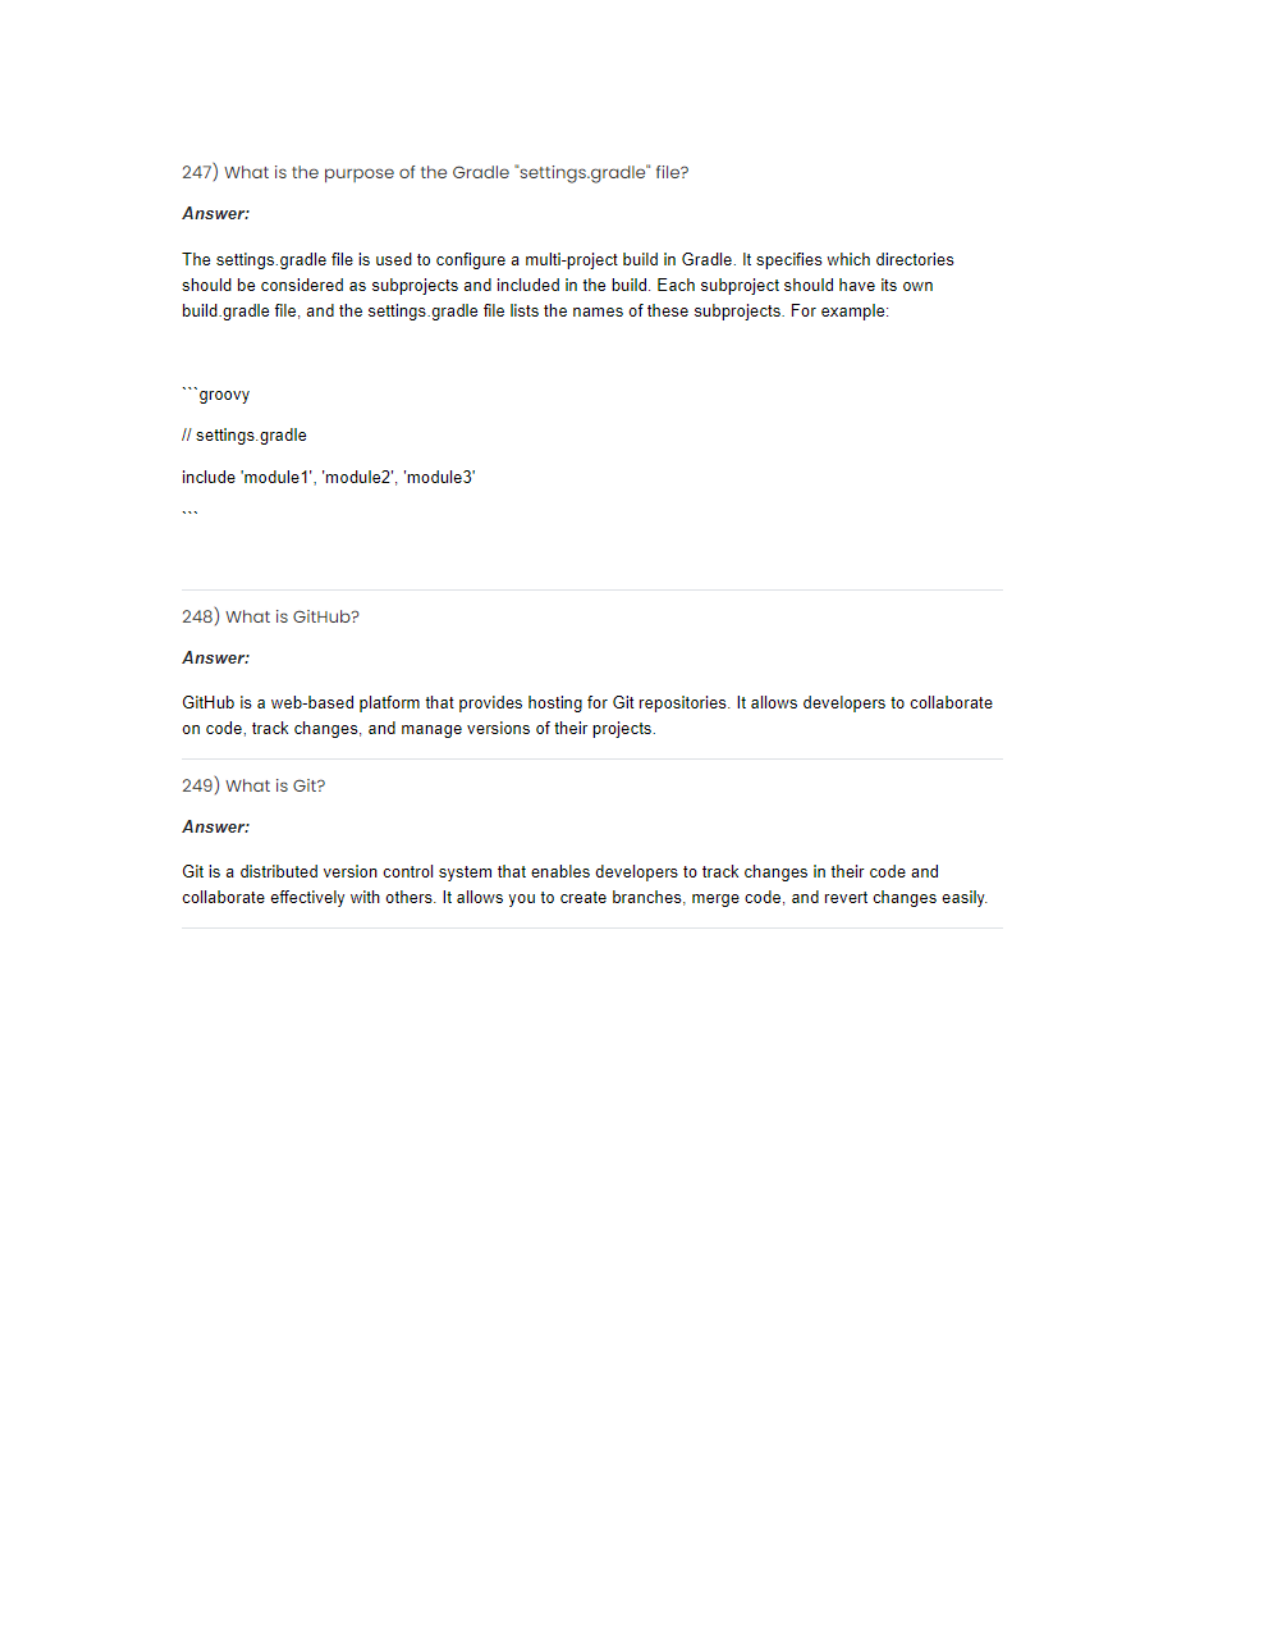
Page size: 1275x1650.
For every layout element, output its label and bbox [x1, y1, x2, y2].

picture [150, 150, 1125, 934]
